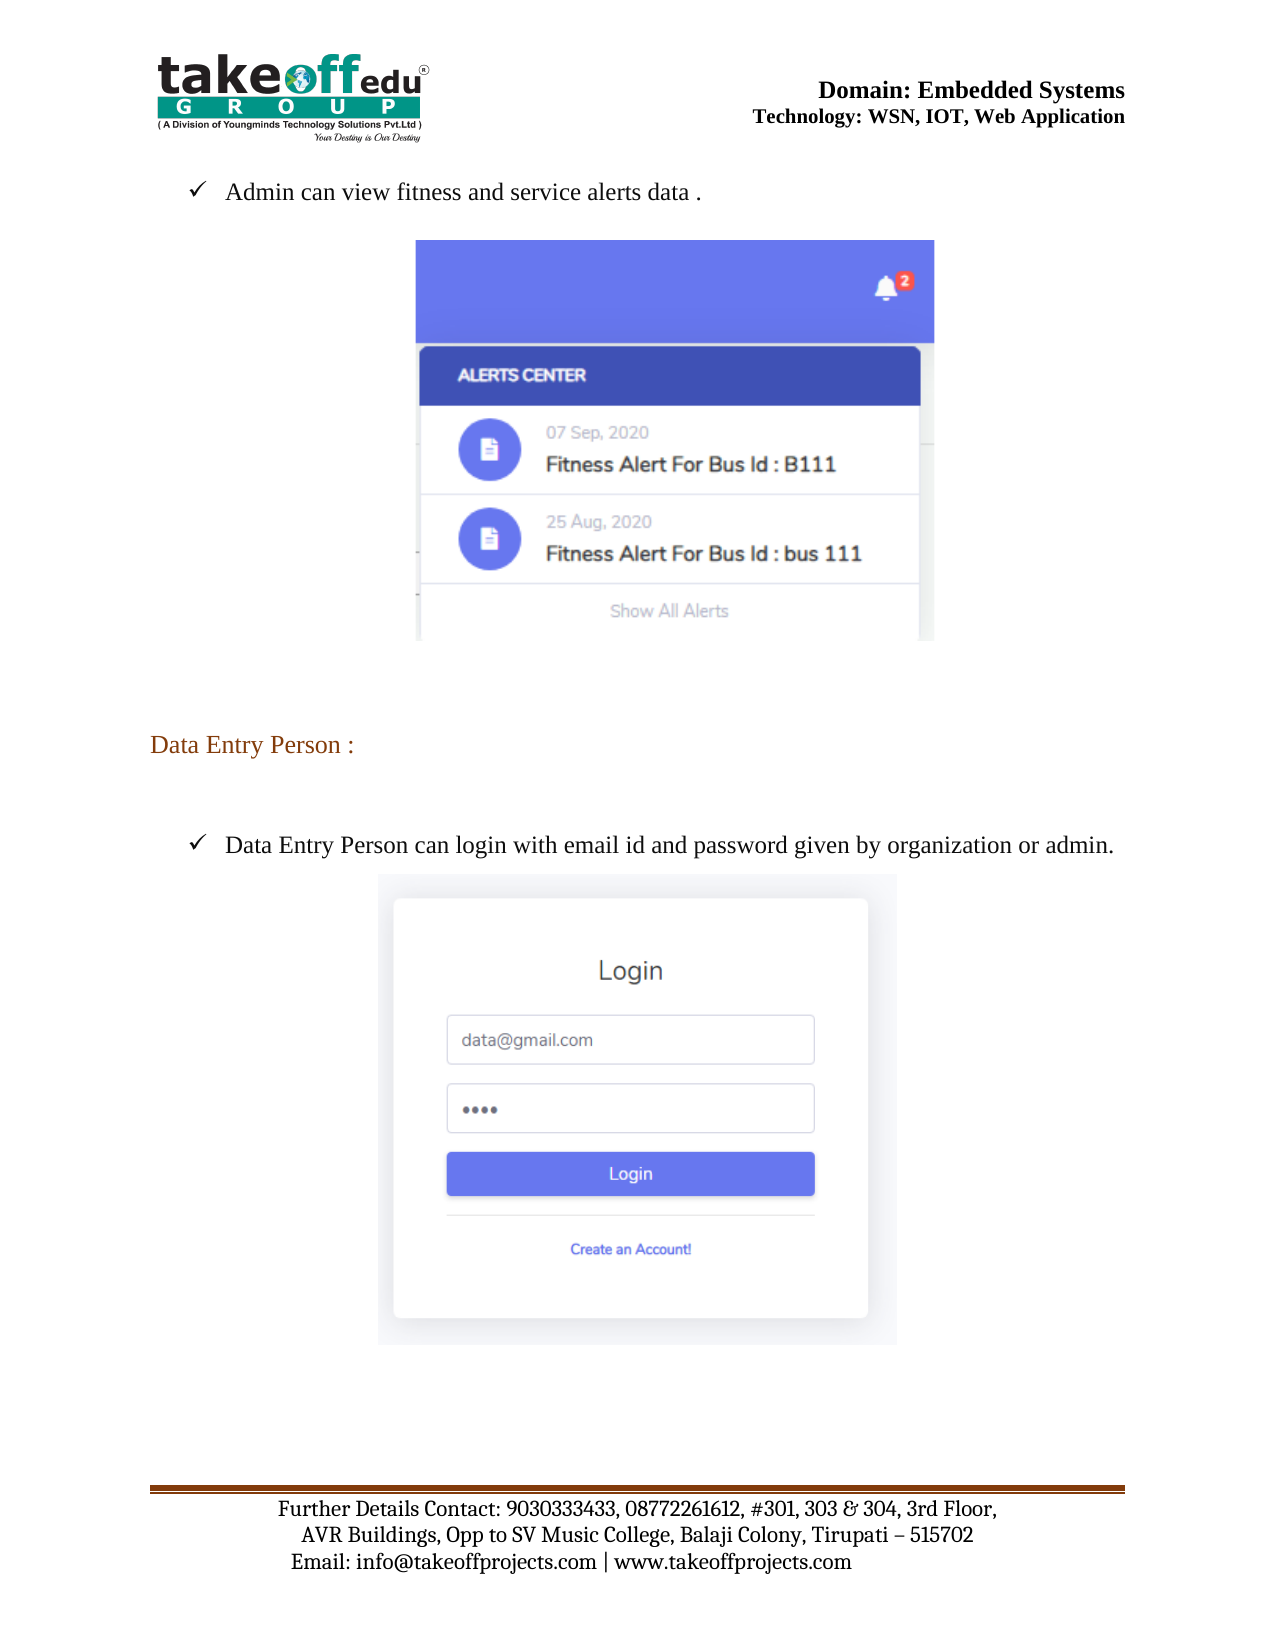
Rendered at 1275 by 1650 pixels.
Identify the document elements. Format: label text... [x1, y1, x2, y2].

picture [378, 874, 897, 1345]
list Admin can view fitness and service alerts data . [187, 171, 1125, 206]
text Data Entry Person : [150, 724, 1125, 759]
picture [415, 240, 935, 641]
picture [150, 54, 434, 156]
list Data Entry Person can login with email id and password given by organization or admin. [187, 824, 1125, 859]
